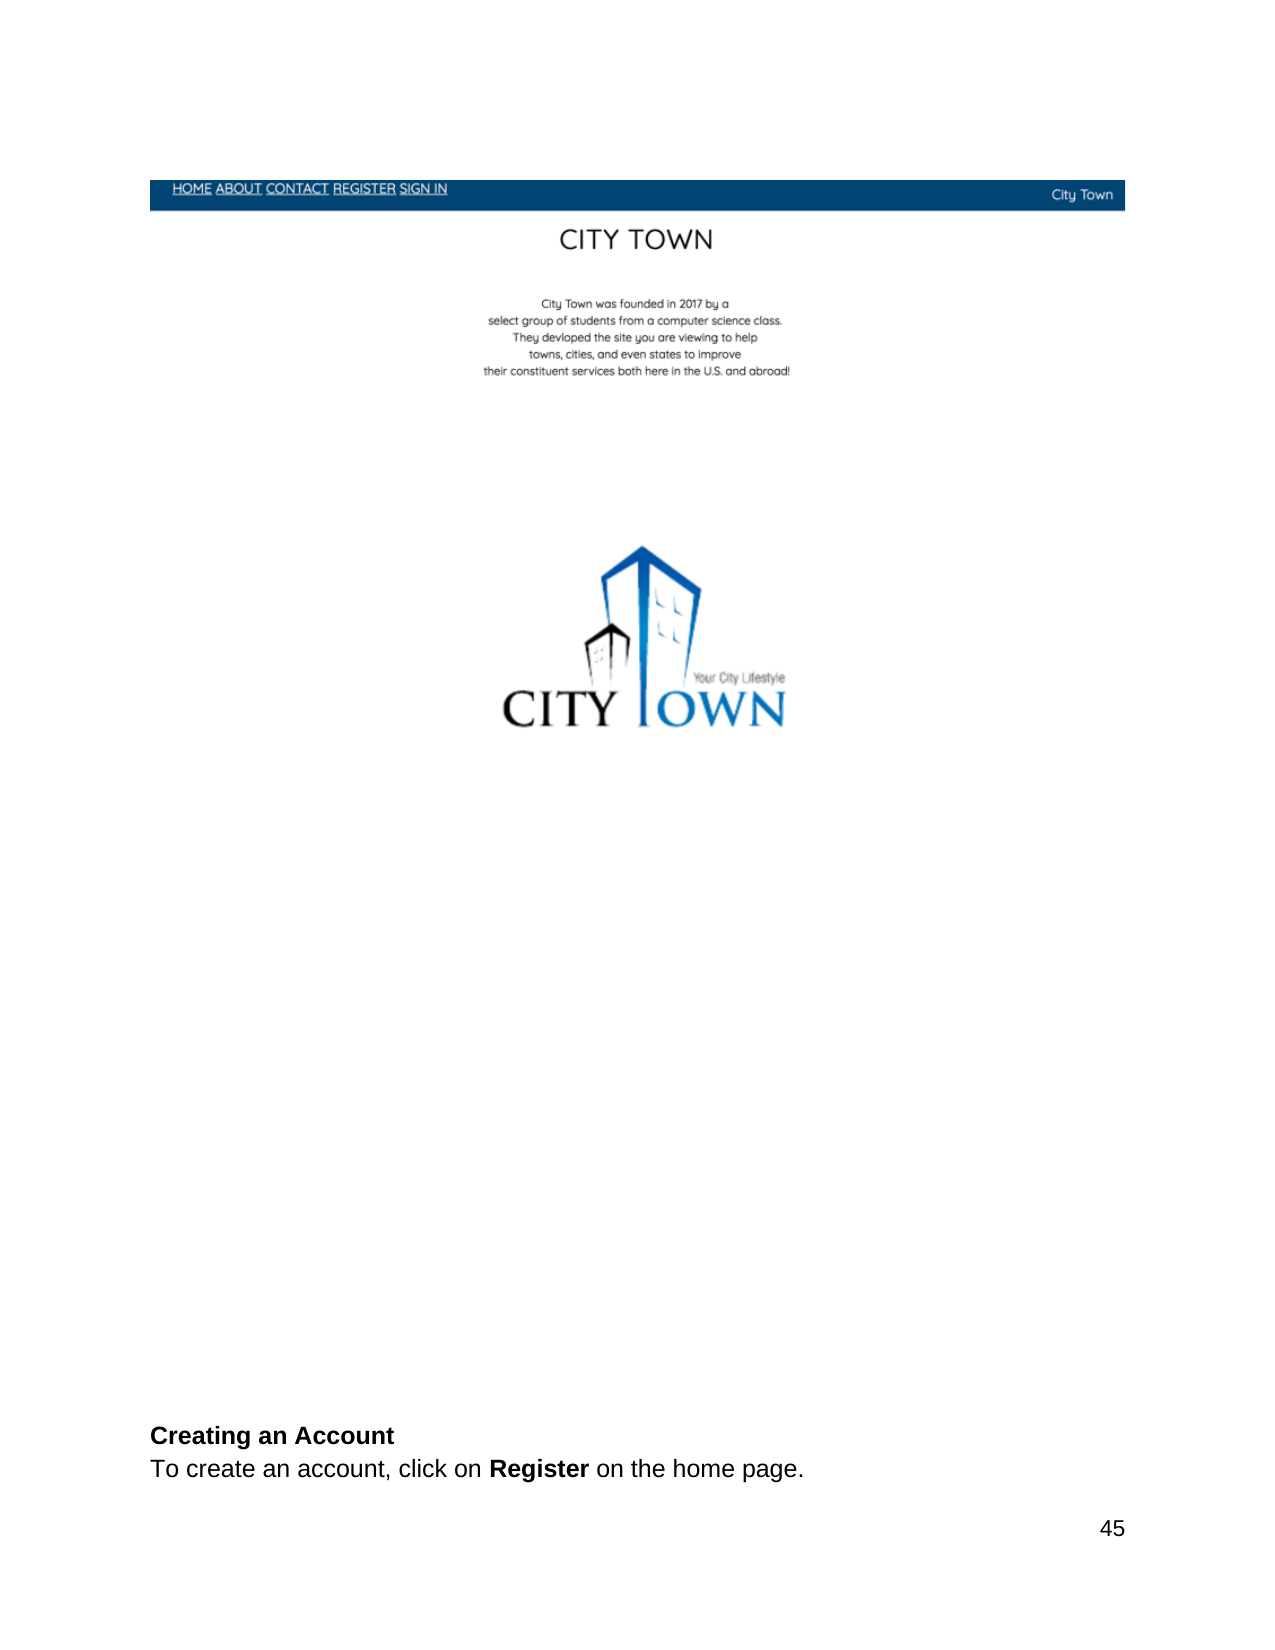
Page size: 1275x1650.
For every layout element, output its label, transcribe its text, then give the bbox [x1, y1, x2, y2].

picture [150, 180, 1125, 739]
text Creating an Account [150, 1421, 1125, 1450]
text To create an account, click on Register on the home page. [150, 1454, 1125, 1483]
